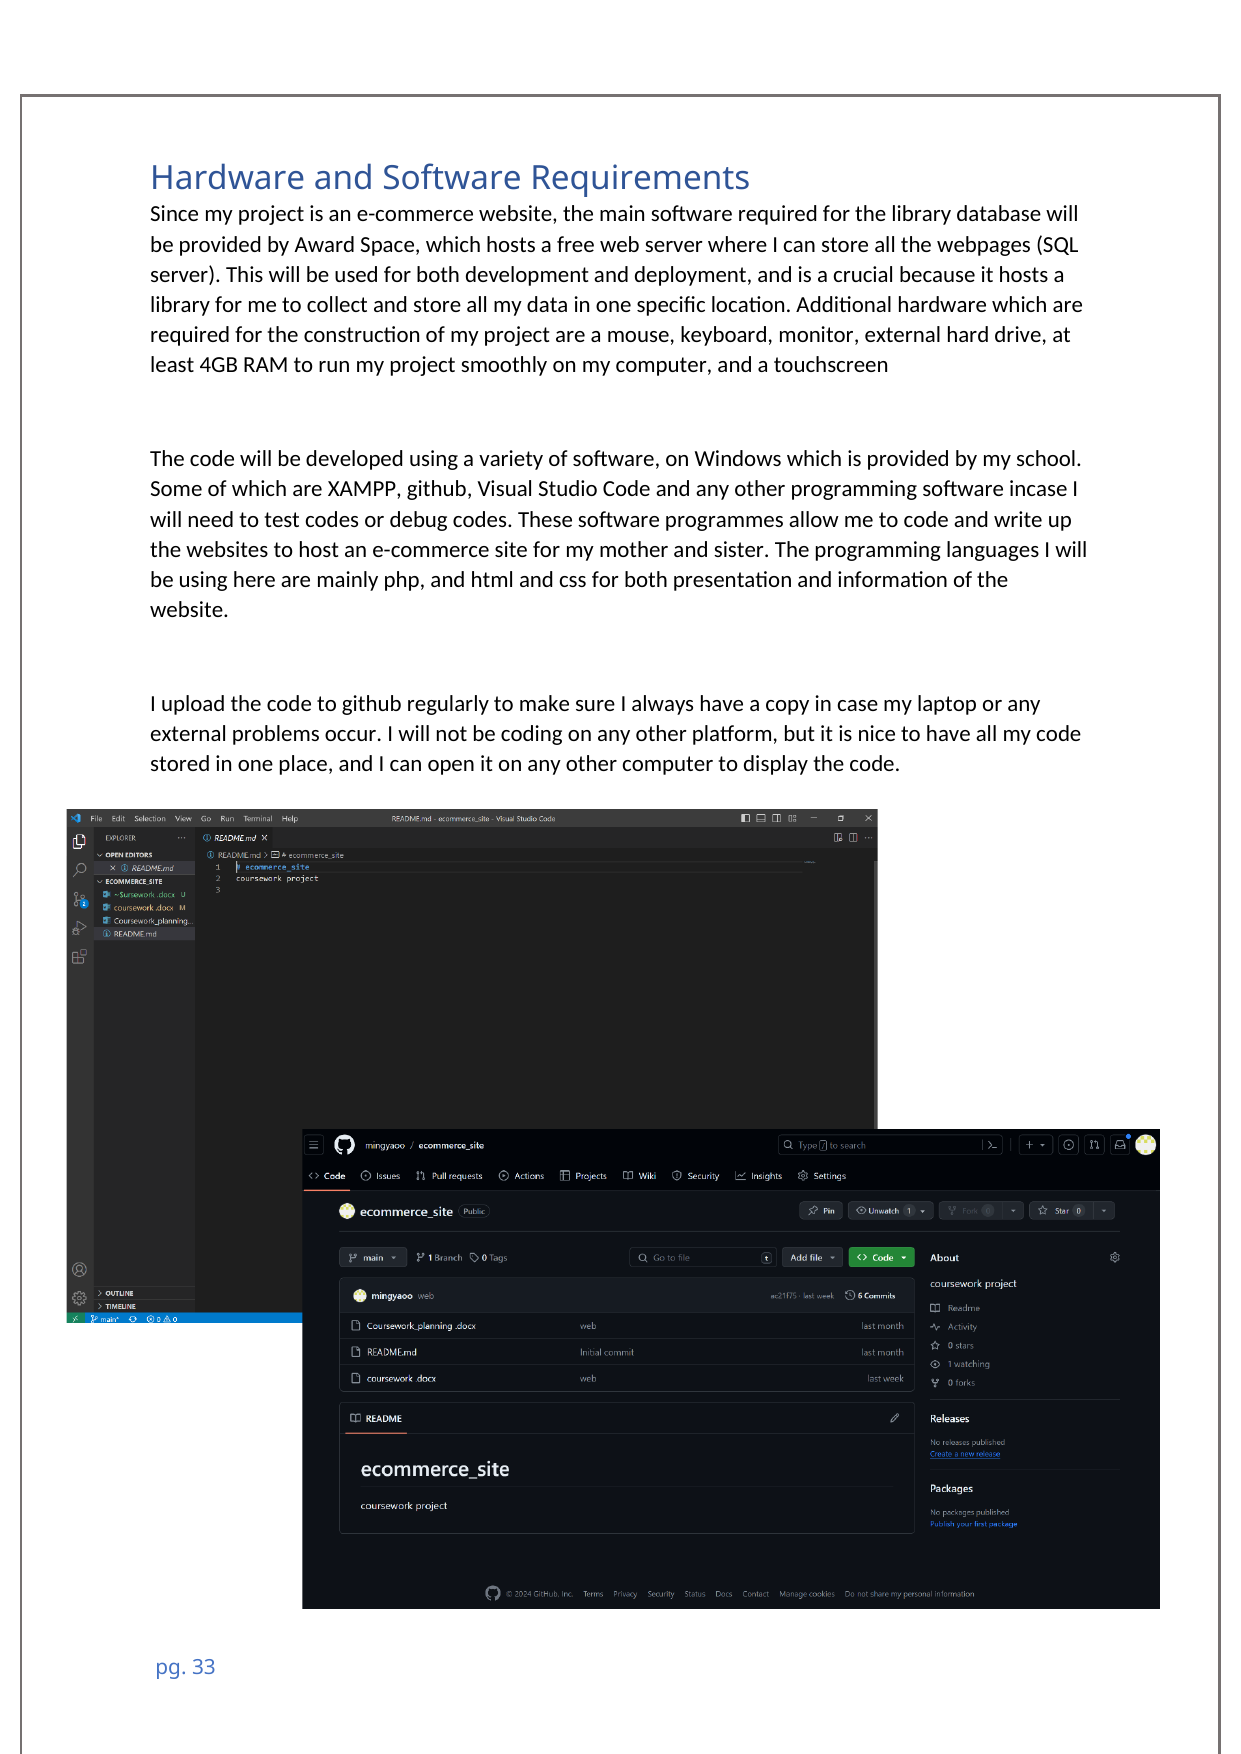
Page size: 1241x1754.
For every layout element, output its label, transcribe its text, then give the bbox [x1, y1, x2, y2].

picture [65, 809, 1160, 1608]
subtitle Hardware and Software Requirements [150, 154, 1090, 199]
text Since my project is an e-commerce website, the main software required for the library database will be provided by Award Space, which hosts a free web server where I can store all the webpages (SQL server). This will be used for both development and deployment, and is a crucial because it hosts a library for me to collect and store all my data in one specific location. Additional hardware which are required for the construction of my project are a mouse, keyboard, monitor, external hard drive, at least 4GB RAM to run my project smoothly on my computer, and a touchscreen [150, 199, 1090, 379]
text I upload the code to github regularly to make sure I always have a copy in case my laptop or any external problems occur. I will not be coding on any other platform, but it is nice to have all my code stored in one place, and I can open it on any other computer to display the code. [150, 689, 1090, 778]
text The code will be developed using a variety of software, on Windows which is provided by my school. Some of which are XAMPP, github, Visual Studio Code and any other programming software incase I will need to test codes or debug codes. These software programmes allow me to code and write up the websites to host an e-commerce site for my mother and sister. The programming languages I will be using here are mainly php, and html and css for both presentation and information of the website. [150, 444, 1090, 623]
